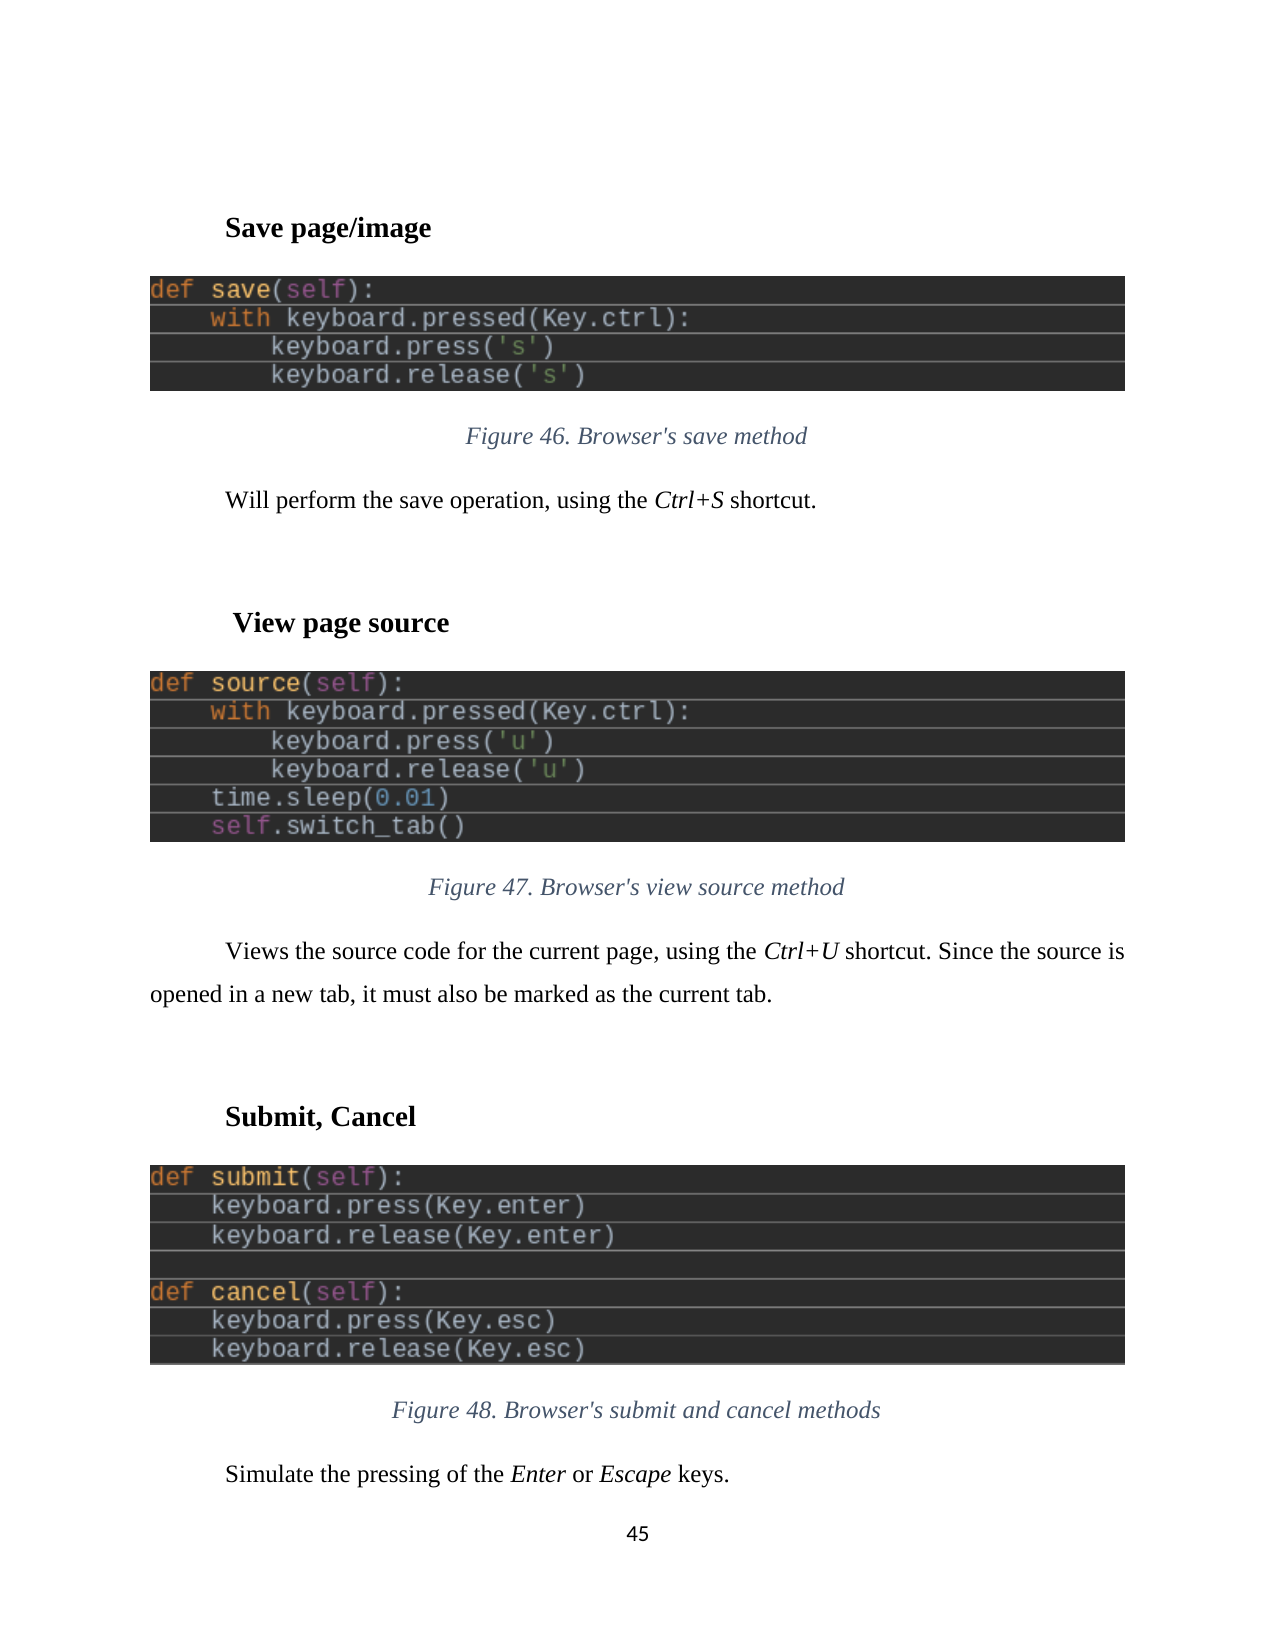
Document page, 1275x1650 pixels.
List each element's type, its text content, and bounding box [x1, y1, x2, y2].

text Submit, Cancel [187, 1099, 1125, 1132]
text Figure 47. Browser's view source method [150, 872, 1125, 901]
text Simulate the pressing of the Enter or Escape keys. [150, 1459, 1125, 1488]
text Figure 48. Browser's submit and cancel methods [150, 1395, 1125, 1424]
text Save page/image [187, 210, 1125, 243]
text Views the source code for the current page, using the Ctrl+U shortcut. Since the source is opened in a new tab, it must also be marked as the current tab. [150, 936, 1125, 1008]
text Will perform the save operation, using the Ctrl+S shortcut. [150, 485, 1125, 514]
text View page source [187, 605, 1125, 638]
text Figure 46. Browser's save method [150, 421, 1125, 450]
